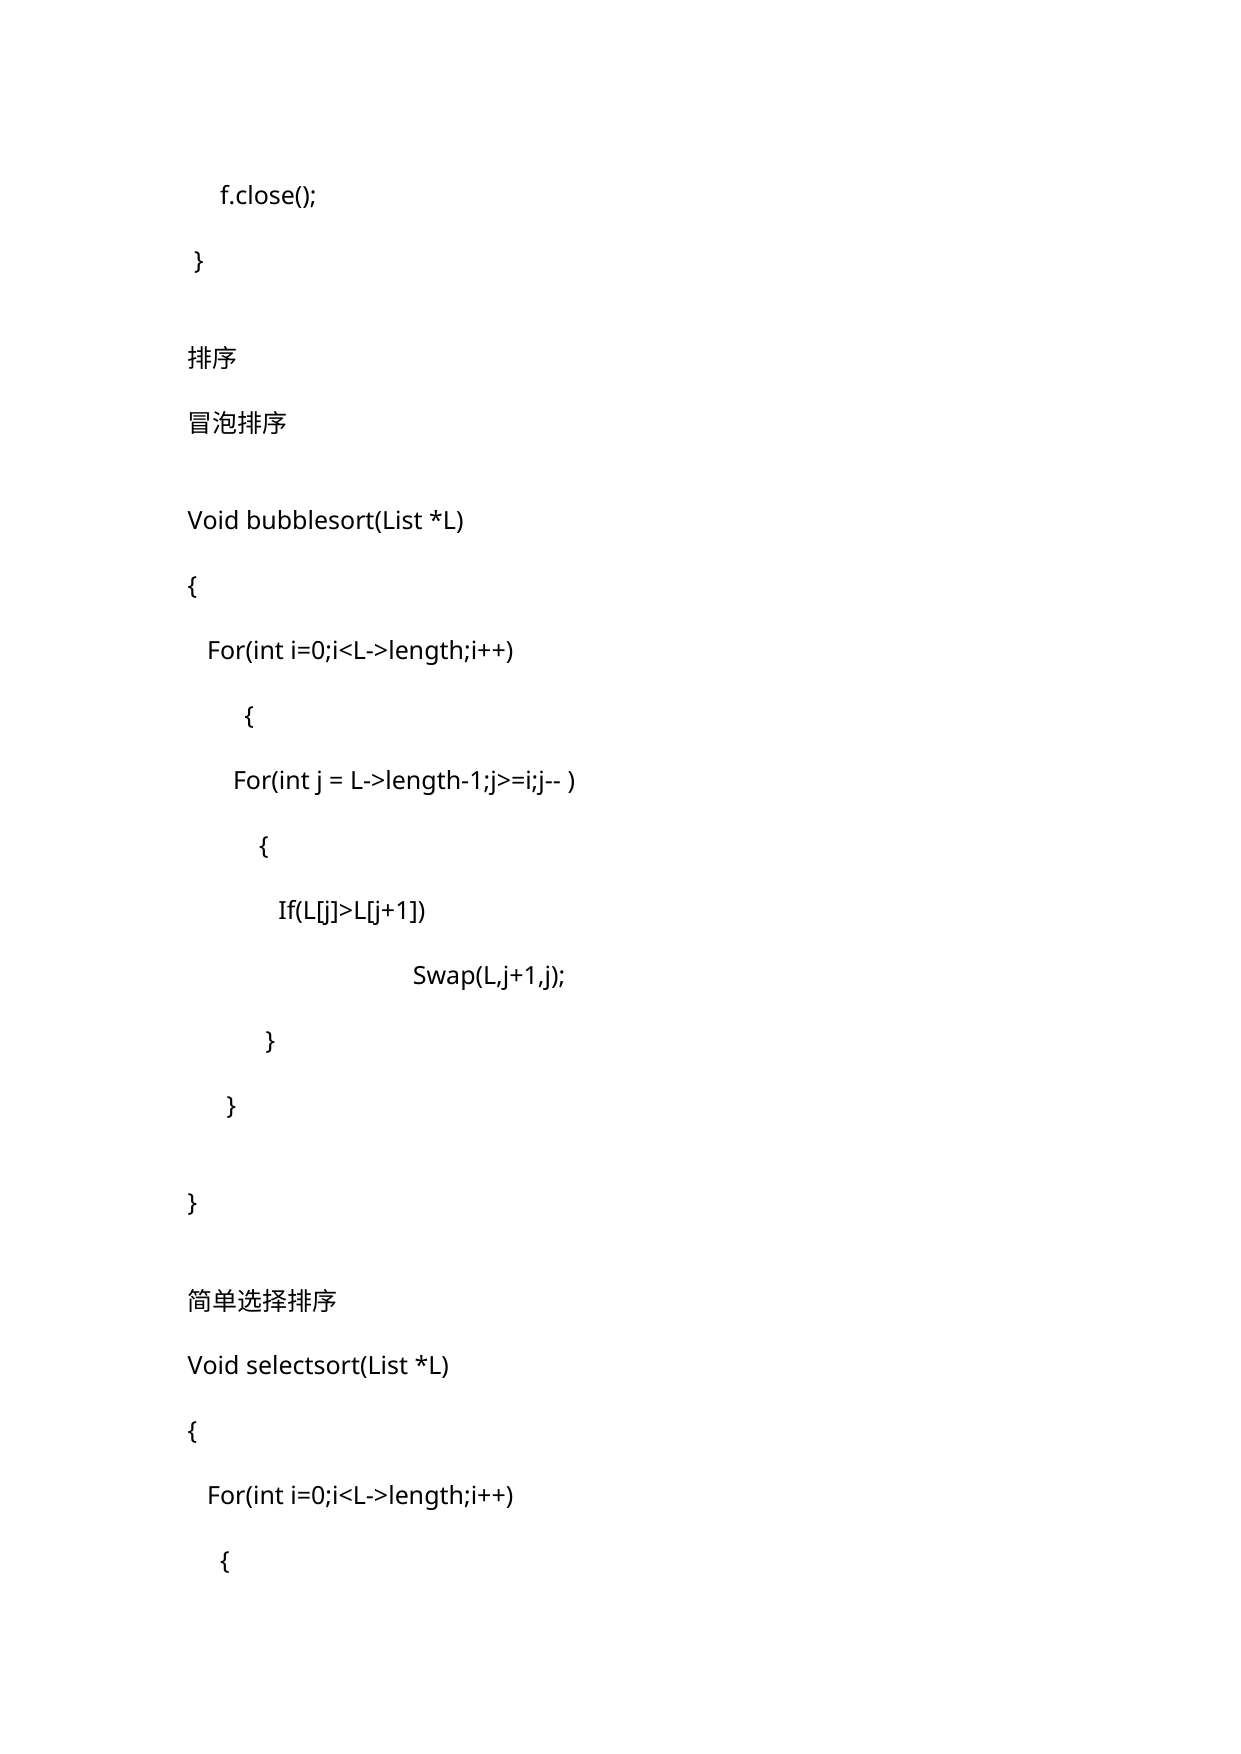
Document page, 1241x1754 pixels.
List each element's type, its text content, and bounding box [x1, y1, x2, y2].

text f.close(); [187, 162, 1053, 227]
text Void selectsort(List *L) [187, 1332, 1053, 1397]
text For(int j = L->length-1;j>=i;j-- ) [187, 747, 1053, 812]
text } [187, 1007, 1053, 1072]
text If(L[j]>L[j+1]) [187, 877, 1053, 942]
text { [187, 552, 1053, 617]
text { [187, 1397, 1053, 1462]
text } [187, 227, 1053, 292]
text For(int i=0;i<L->length;i++) [187, 1462, 1053, 1527]
text 排序 [187, 324, 1053, 389]
text { [187, 1527, 1053, 1592]
text For(int i=0;i<L->length;i++) [187, 617, 1053, 682]
text 冒泡排序 [187, 389, 1053, 454]
text { [187, 812, 1053, 877]
text } [187, 1072, 1053, 1137]
text { [187, 682, 1053, 747]
text } [187, 1169, 1053, 1234]
text Void bubblesort(List *L) [187, 487, 1053, 552]
text 简单选择排序 [187, 1267, 1053, 1332]
text Swap(L,j+1,j); [187, 942, 1053, 1007]
